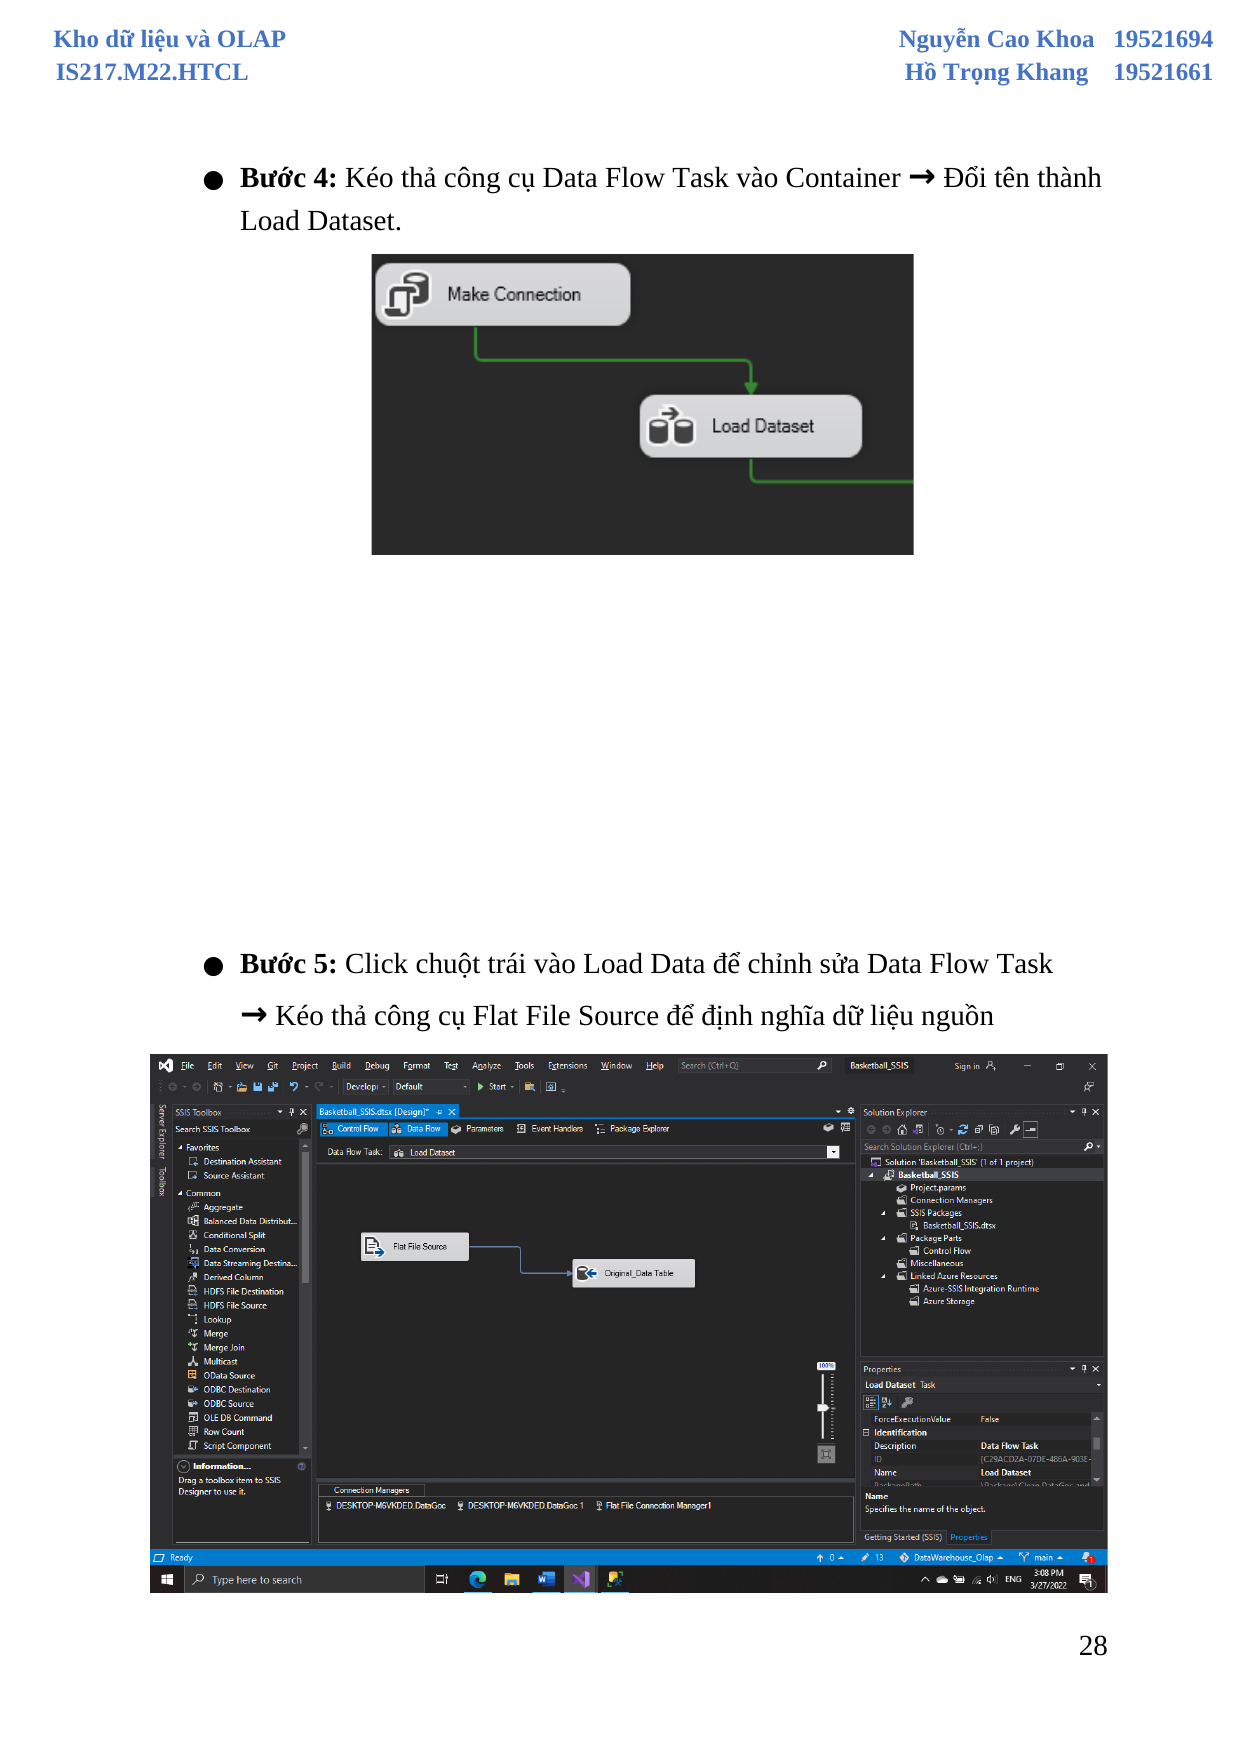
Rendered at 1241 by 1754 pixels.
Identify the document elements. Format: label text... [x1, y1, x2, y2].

picture [150, 1054, 1108, 1593]
list Bước 5: Click chuột trái vào Load Data để chỉnh sửa Data Flow Task [202, 936, 1107, 988]
list Bước 4: Kéo thả công cụ Data Flow Task vào Container Đổi tên thành Load Dataset. [202, 150, 1107, 236]
text Kéo thả công cụ Flat File Source để định nghĩa dữ liệu nguồn [240, 990, 1107, 1036]
picture [371, 254, 914, 555]
